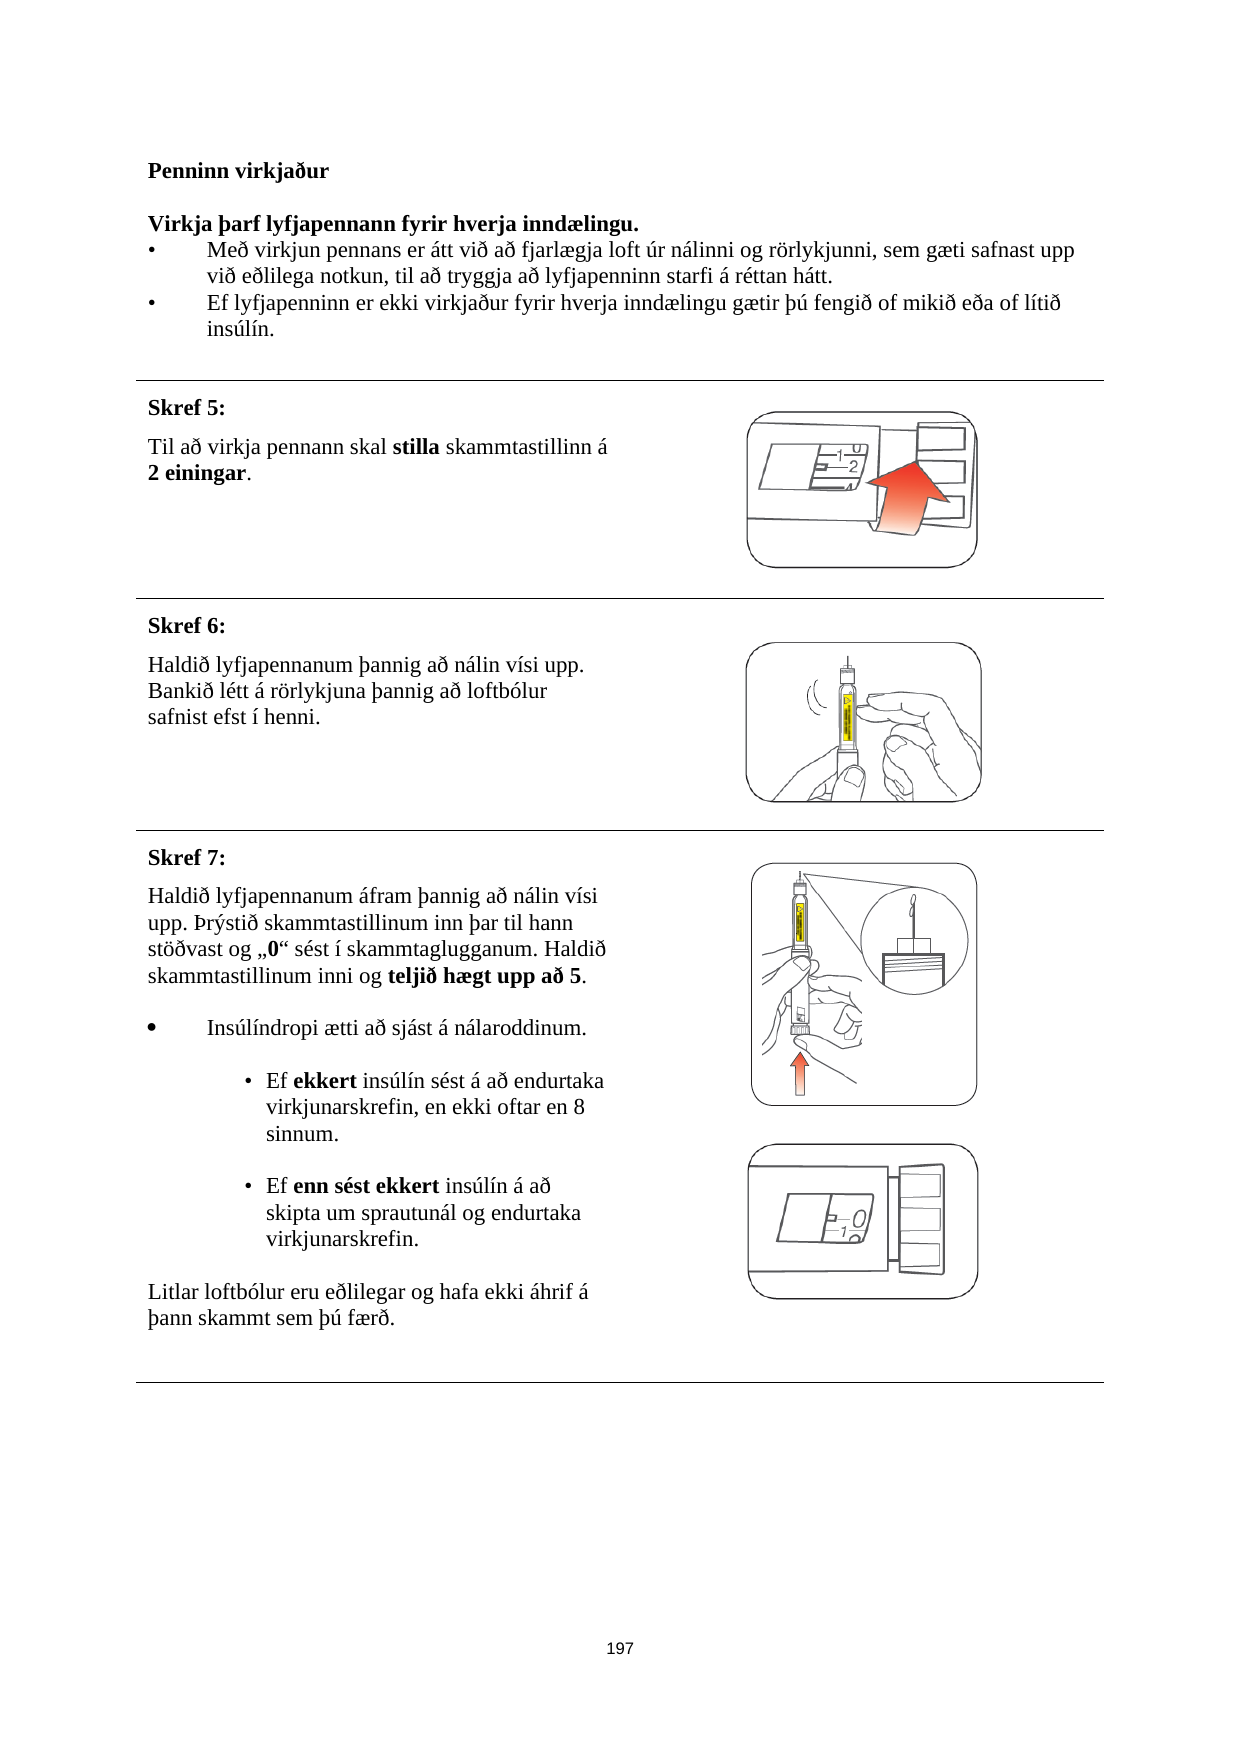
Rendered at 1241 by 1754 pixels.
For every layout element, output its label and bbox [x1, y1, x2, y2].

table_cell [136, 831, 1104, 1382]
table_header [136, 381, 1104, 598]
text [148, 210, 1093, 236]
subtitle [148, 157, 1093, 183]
picture [743, 857, 981, 1113]
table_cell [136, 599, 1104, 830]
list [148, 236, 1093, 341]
